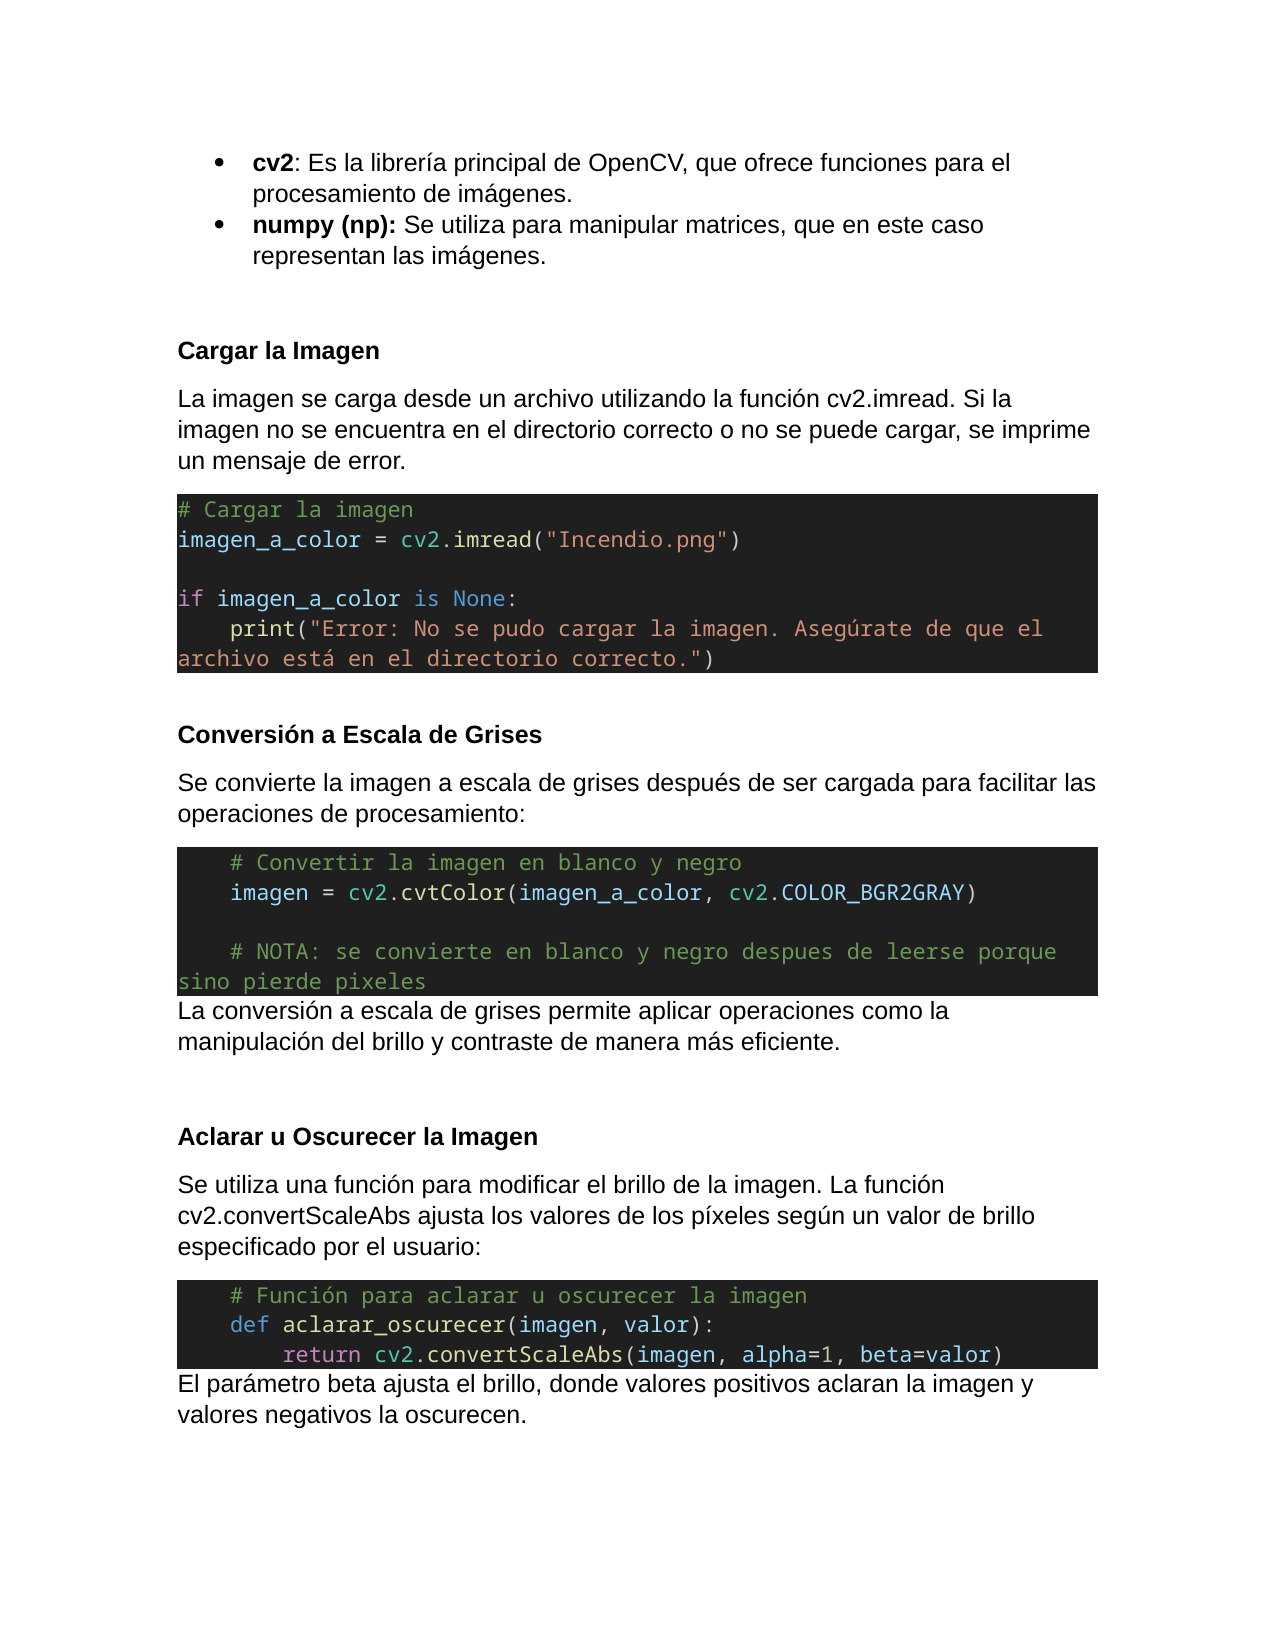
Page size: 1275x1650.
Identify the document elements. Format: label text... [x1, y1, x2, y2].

text return cv2.convertScaleAbs(imagen, alpha=1, beta=valor) [177, 1339, 1098, 1369]
text # Convertir la imagen en blanco y negro [177, 847, 1098, 877]
text Conversión a Escala de Grises [177, 720, 1098, 749]
text # NOTA: se convierte en blanco y negro despues de leerse porque sino pierde pixeles [177, 936, 1098, 996]
text if imagen_a_color is None: [177, 583, 1098, 613]
text def aclarar_oscurecer(imagen, valor): [177, 1309, 1098, 1339]
text El parámetro beta ajusta el brillo, donde valores positivos aclaran la imagen y valores negativos la oscurecen. [177, 1369, 1098, 1429]
text # Cargar la imagen [177, 494, 1098, 524]
text Se utiliza una función para modificar el brillo de la imagen. La función cv2.convertScaleAbs ajusta los valores de los píxeles según un valor de brillo especificado por el usuario: [177, 1170, 1098, 1261]
text Cargar la Imagen [177, 336, 1098, 365]
text La imagen se carga desde un archivo utilizando la función cv2.imread. Si la imagen no se encuentra en el directorio correcto o no se puede cargar, se imprime un mensaje de error. [177, 384, 1098, 475]
text # Función para aclarar u oscurecer la imagen [177, 1280, 1098, 1309]
text print("Error: No se pudo cargar la imagen. Asegúrate de que el archivo está en el directorio correcto.") [177, 613, 1098, 673]
list cv2: Es la librería principal de OpenCV, que ofrece funciones para el procesamiento de imágenes. [215, 148, 1098, 207]
text imagen_a_color = cv2.imread("Incendio.png") [177, 524, 1098, 553]
text Aclarar u Oscurecer la Imagen [177, 1122, 1098, 1151]
text imagen = cv2.cvtColor(imagen_a_color, cv2.COLOR_BGR2GRAY) [177, 877, 1098, 906]
list numpy (np): Se utiliza para manipular matrices, que en este caso representan las imágenes. [215, 210, 1098, 270]
text La conversión a escala de grises permite aplicar operaciones como la manipulación del brillo y contraste de manera más eficiente. [177, 996, 1098, 1056]
text Se convierte la imagen a escala de grises después de ser cargada para facilitar las operaciones de procesamiento: [177, 768, 1098, 828]
